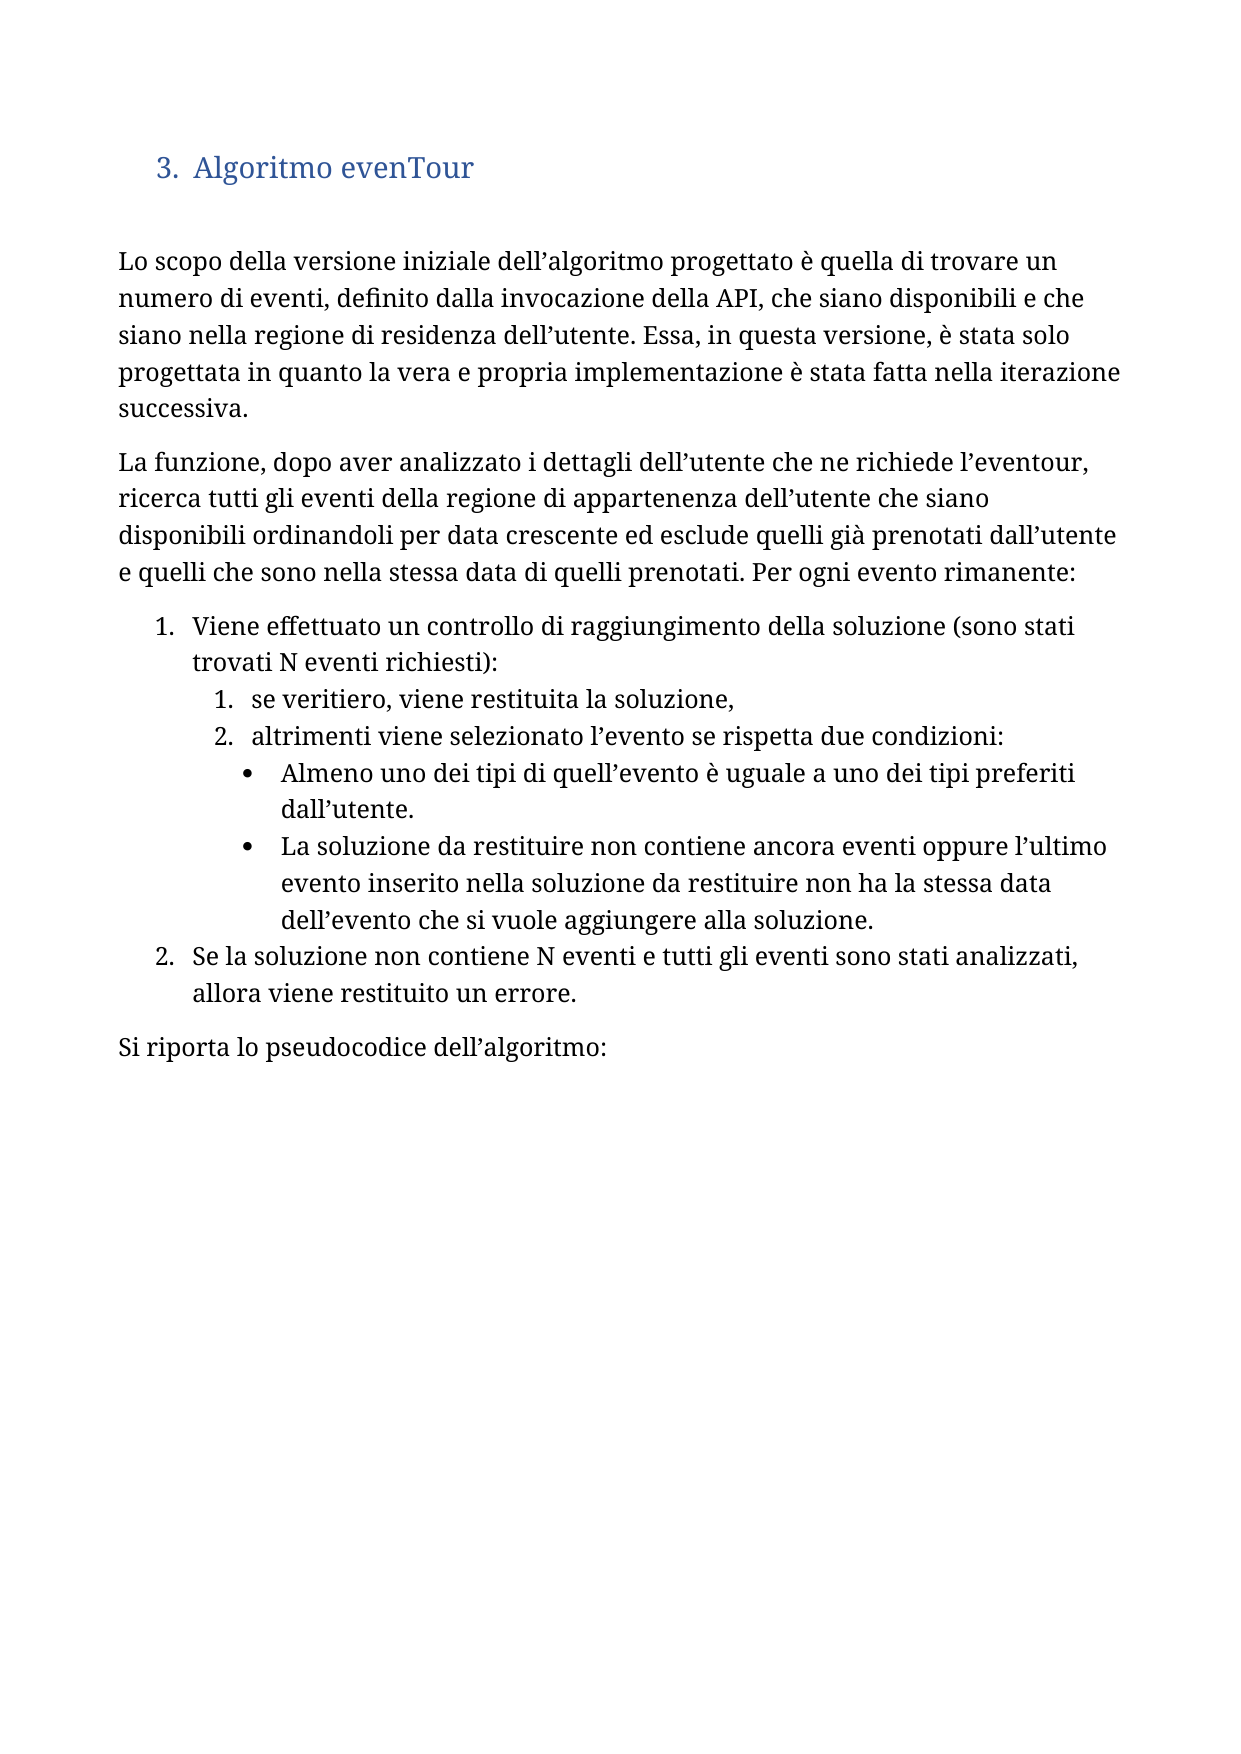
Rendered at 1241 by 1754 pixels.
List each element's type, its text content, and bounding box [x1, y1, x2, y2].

text Si riporta lo pseudocodice dell’algoritmo: [118, 1029, 1122, 1063]
list se veritiero, viene restituita la soluzione, [213, 682, 1122, 716]
subtitle Algoritmo evenTour [156, 148, 1122, 187]
list altrimenti viene selezionato l’evento se rispetta due condizioni: [213, 718, 1122, 752]
list Se la soluzione non contiene N eventi e tutti gli eventi sono stati analizzati, allora viene restituito un errore. [154, 939, 1122, 1010]
text La funzione, dopo aver analizzato i dettagli dell’utente che ne richiede l’eventour, ricerca tutti gli eventi della regione di appartenenza dell’utente che siano disponibili ordinandoli per data crescente ed esclude quelli già prenotati dall’utente e quelli che sono nella stessa data di quelli prenotati. Per ogni evento rimanente: [118, 444, 1122, 589]
list La soluzione da restituire non contiene ancora eventi oppure l’ultimo evento inserito nella soluzione da restituire non ha la stessa data dell’evento che si vuole aggiungere alla soluzione. [243, 829, 1122, 936]
list Almeno uno dei tipi di quell’evento è uguale a uno dei tipi preferiti dall’utente. [243, 755, 1122, 826]
text Lo scopo della versione iniziale dell’algoritmo progettato è quella di trovare un numero di eventi, definito dalla invocazione della API, che siano disponibili e che siano nella regione di residenza dell’utente. Essa, in questa versione, è stata solo progettata in quanto la vera e propria implementazione è stata fatta nella iterazione successiva. [118, 244, 1122, 425]
list Viene effettuato un controllo di raggiungimento della soluzione (sono stati trovati N eventi richiesti): [154, 608, 1122, 679]
